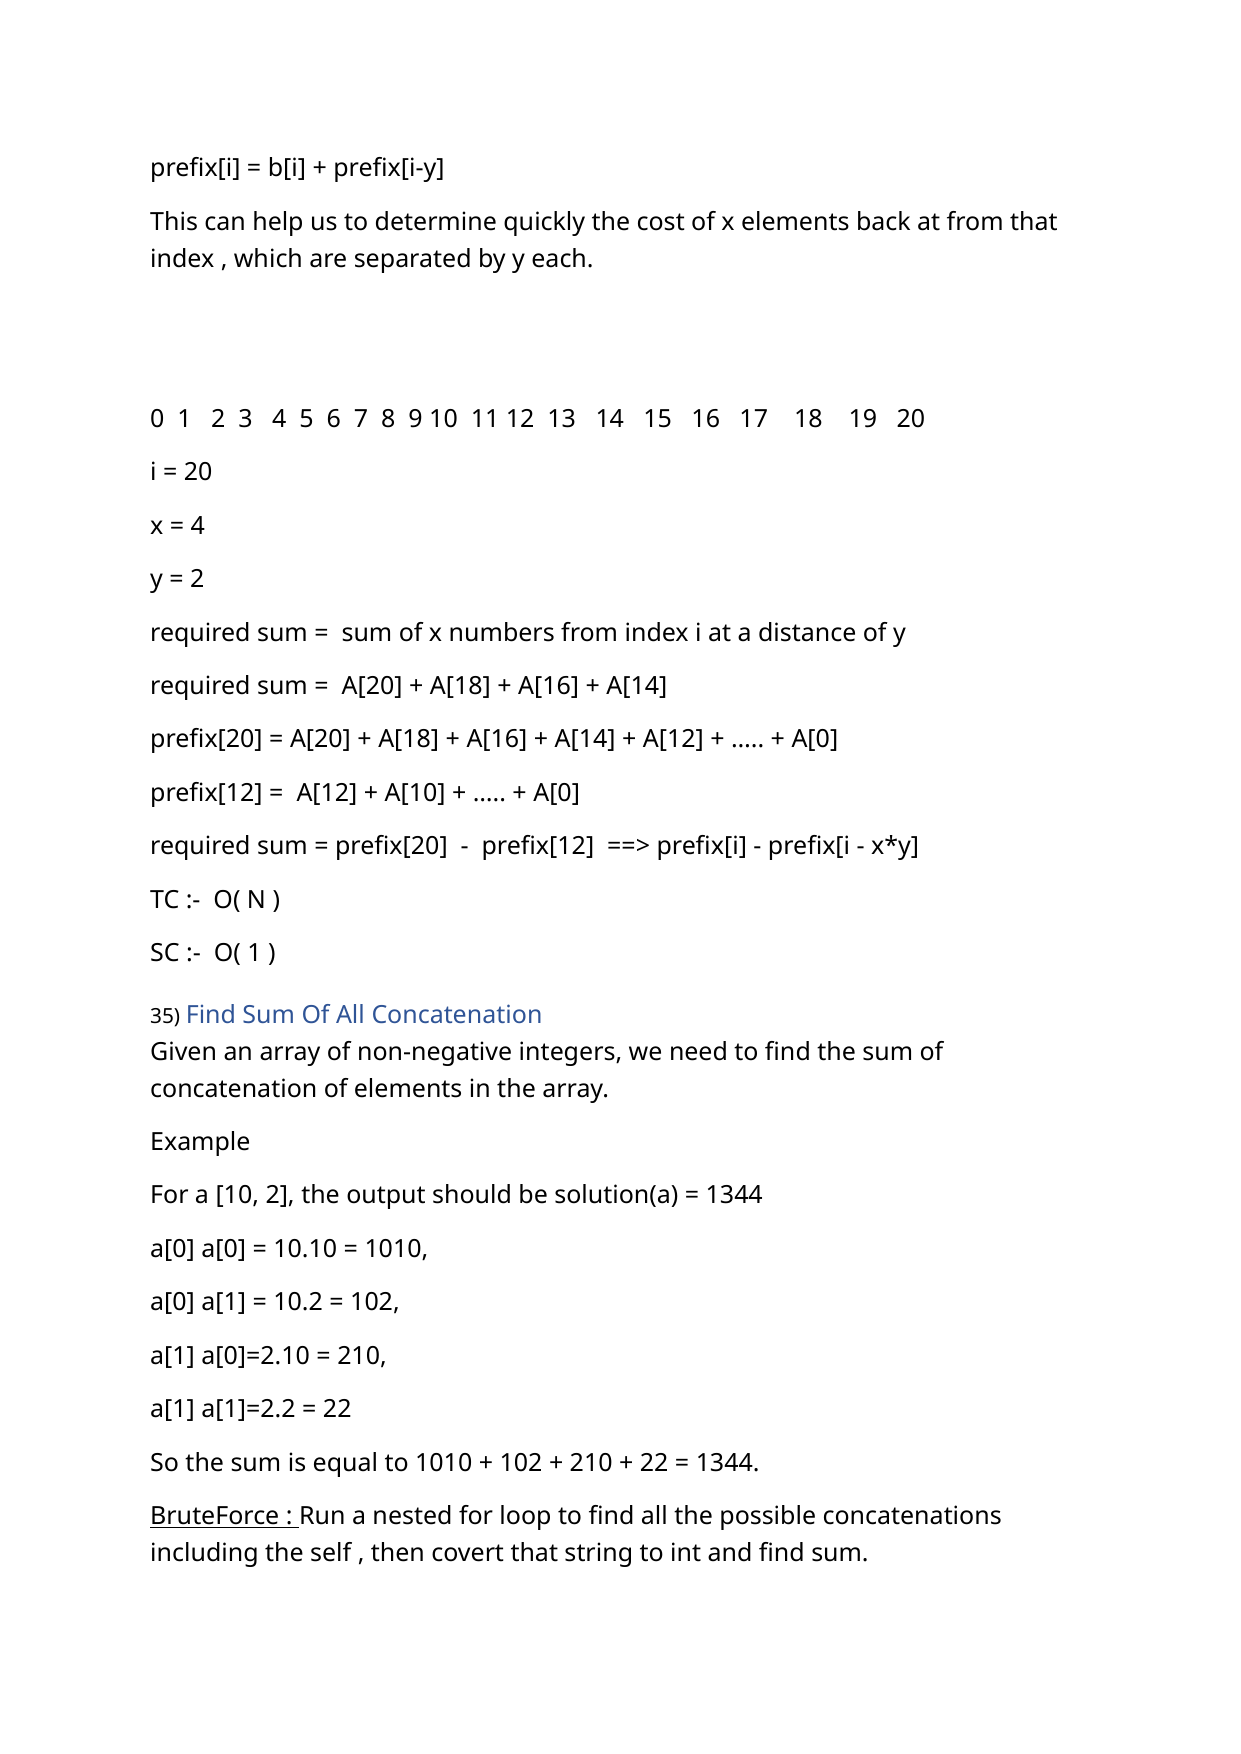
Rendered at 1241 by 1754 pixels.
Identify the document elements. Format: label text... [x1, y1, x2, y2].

text SC :- O( 1 ) [150, 935, 1090, 969]
text a[0] a[0] = 10.10 = 1010, [150, 1231, 1090, 1264]
text prefix[12] = A[12] + A[10] + ….. + A[0] [150, 774, 1090, 809]
text required sum = sum of x numbers from index i at a distance of y [150, 614, 1090, 648]
text For a [10, 2], the output should be solution(a) = 1344 [150, 1177, 1090, 1211]
text x = 4 [150, 507, 1090, 541]
text Given an array of non-negative integers, we need to find the sum of concatenation of elements in the array. [150, 1033, 1090, 1104]
text 0 1 2 3 4 5 6 7 8 9 10 11 12 13 14 15 16 17 18 19 20 [150, 401, 1090, 434]
text required sum = prefix[20] - prefix[12] ==> prefix[i] - prefix[i - x*y] [150, 828, 1090, 862]
text So the sum is equal to 1010 + 102 + 210 + 22 = 1344. [150, 1444, 1090, 1478]
subtitle Find Sum Of All Concatenation [150, 997, 1090, 1031]
text Example [150, 1124, 1090, 1158]
text a[1] a[0]=2.10 = 210, [150, 1337, 1090, 1371]
text BruteForce : Run a nested for loop to find all the possible concatenations including the self , then covert that string to int and find sum. [150, 1498, 1090, 1568]
text y = 2 [150, 561, 1090, 595]
text prefix[20] = A[20] + A[18] + A[16] + A[14] + A[12] + ….. + A[0] [150, 721, 1090, 755]
text required sum = A[20] + A[18] + A[16] + A[14] [150, 668, 1090, 702]
text This can help us to determine quickly the cost of x elements back at from that index , which are separated by y each. [150, 203, 1090, 274]
text TC :- O( N ) [150, 881, 1090, 916]
text a[1] a[1]=2.2 = 22 [150, 1391, 1090, 1425]
text prefix[i] = b[i] + prefix[i-y] [150, 150, 1090, 184]
text i = 20 [150, 454, 1090, 488]
text a[0] a[1] = 10.2 = 102, [150, 1284, 1090, 1318]
